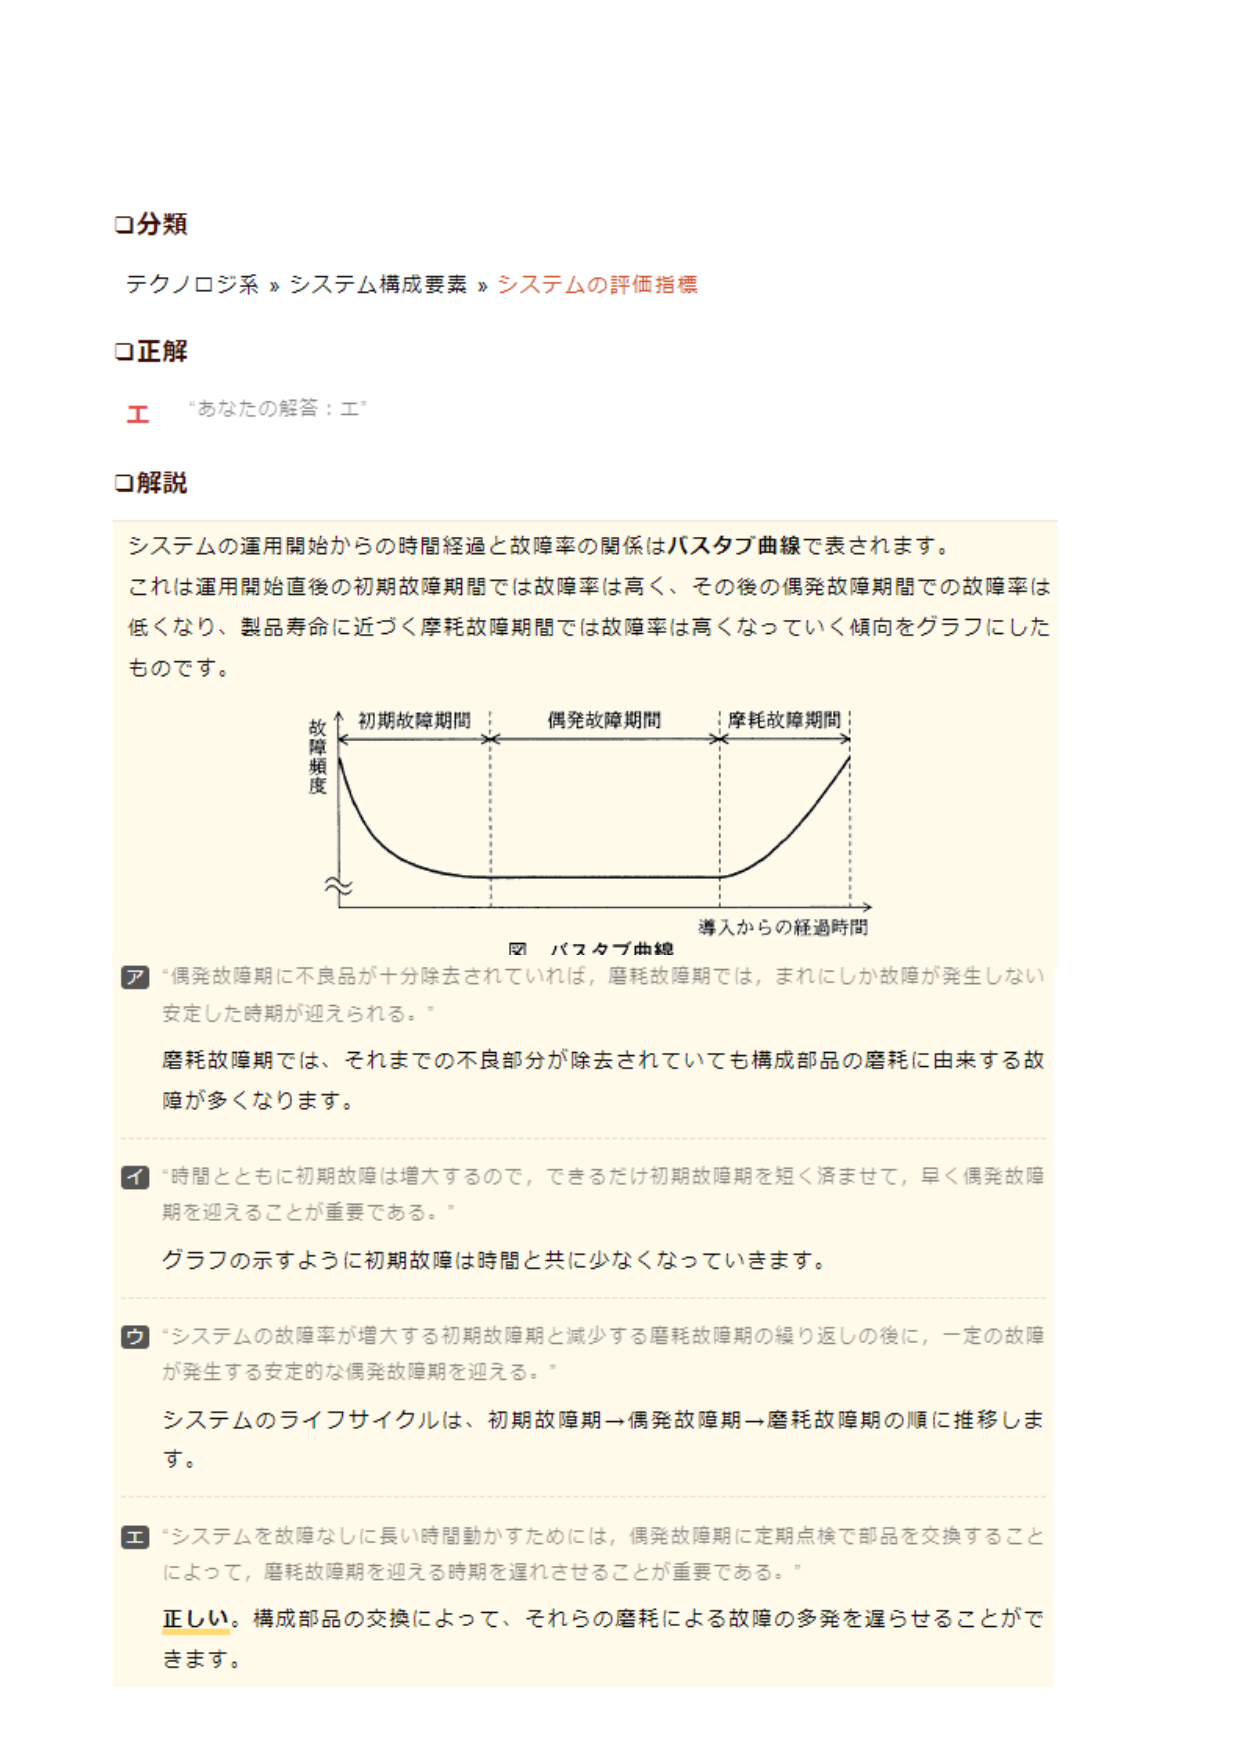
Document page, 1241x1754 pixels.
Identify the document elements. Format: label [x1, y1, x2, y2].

picture [112, 202, 1058, 1687]
